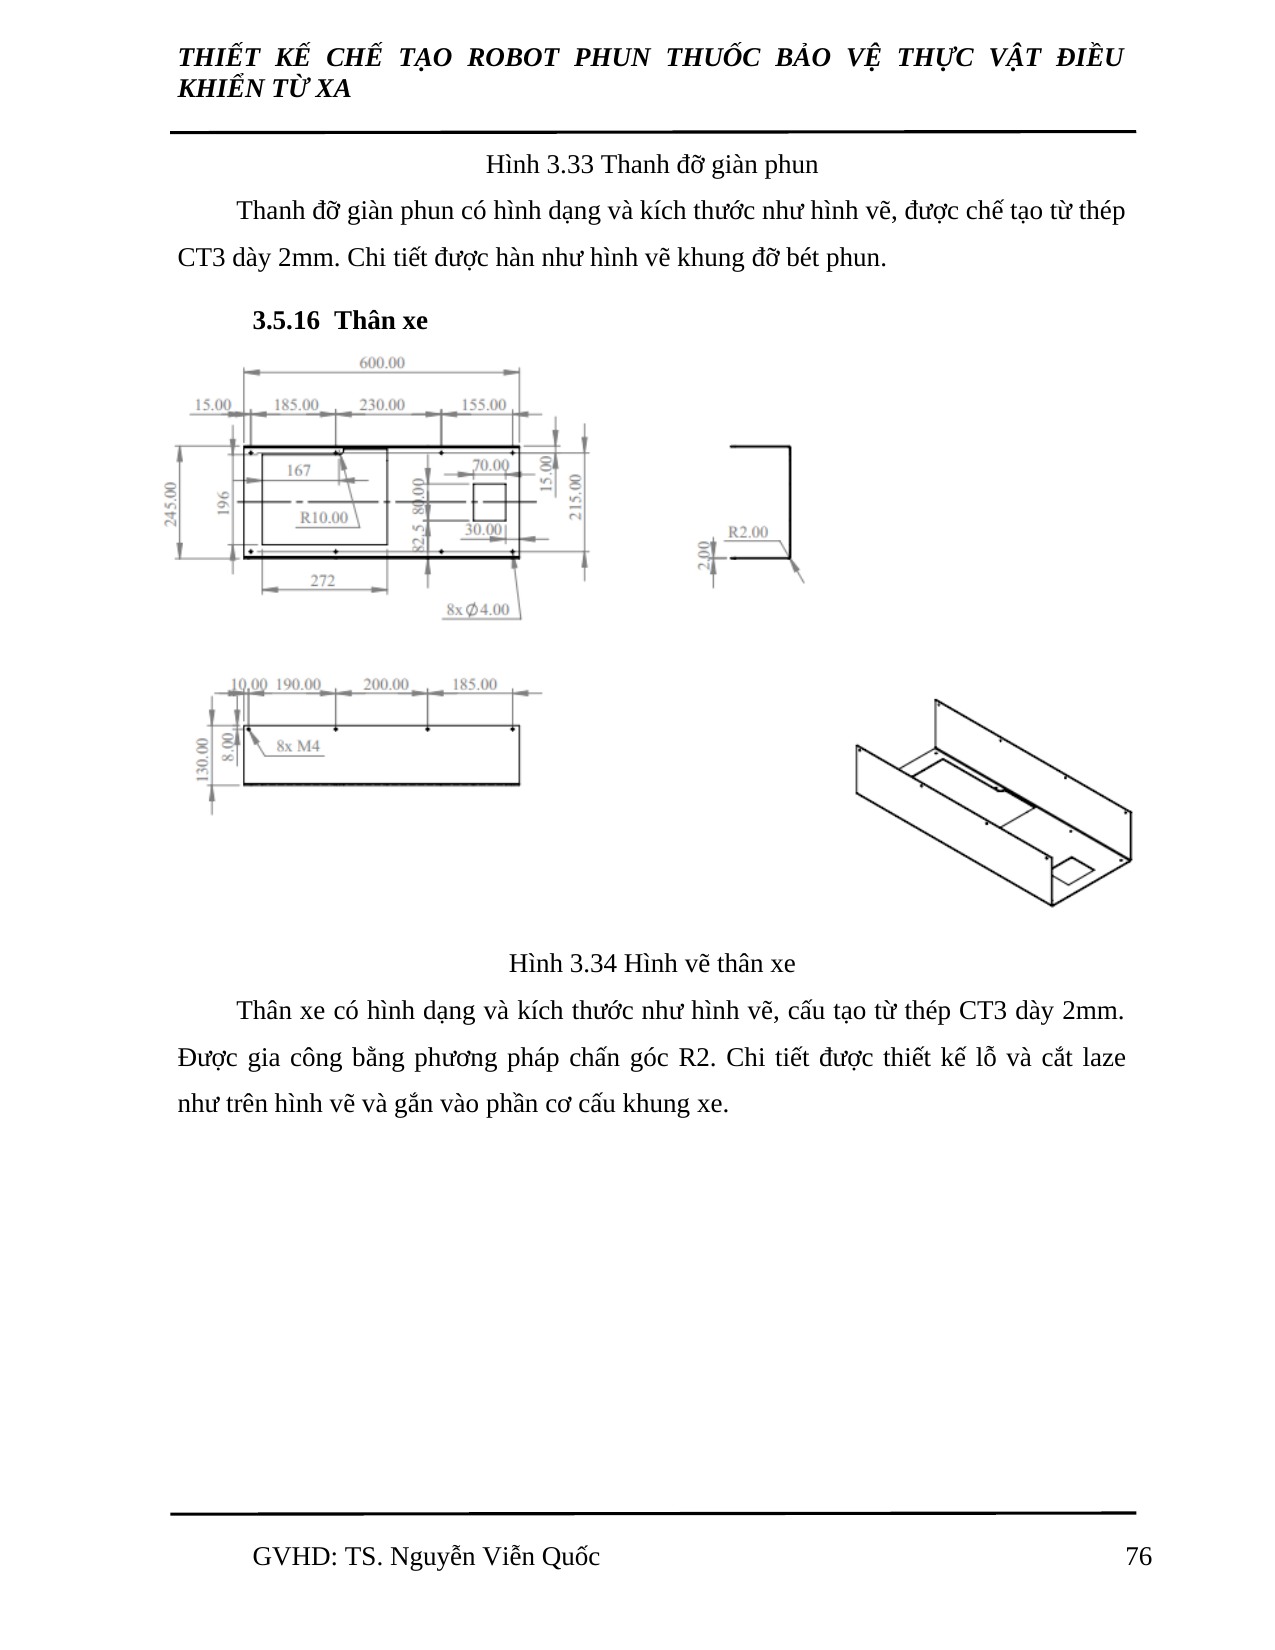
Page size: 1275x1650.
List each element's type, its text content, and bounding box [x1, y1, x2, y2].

picture [141, 351, 1163, 917]
subtitle Hình 3.34 Hình vẽ thân xe [177, 917, 1127, 978]
text Thân xe có hình dạng và kích thước như hình vẽ, cấu tạo từ thép CT3 dày 2mm. Được gia công bằng phương pháp chấn góc R2. Chi tiết được thiết kế lỗ và cắt laze như trên hình vẽ và gắn vào phần cơ cấu khung xe. [177, 994, 1127, 1118]
subtitle Hình 3.33 Thanh đỡ giàn phun [177, 148, 1127, 179]
subtitle Thân xe [252, 304, 1127, 336]
text Thanh đỡ giàn phun có hình dạng và kích thước như hình vẽ, được chế tạo từ thép CT3 dày 2mm. Chi tiết được hàn như hình vẽ khung đỡ bét phun. [177, 194, 1127, 272]
